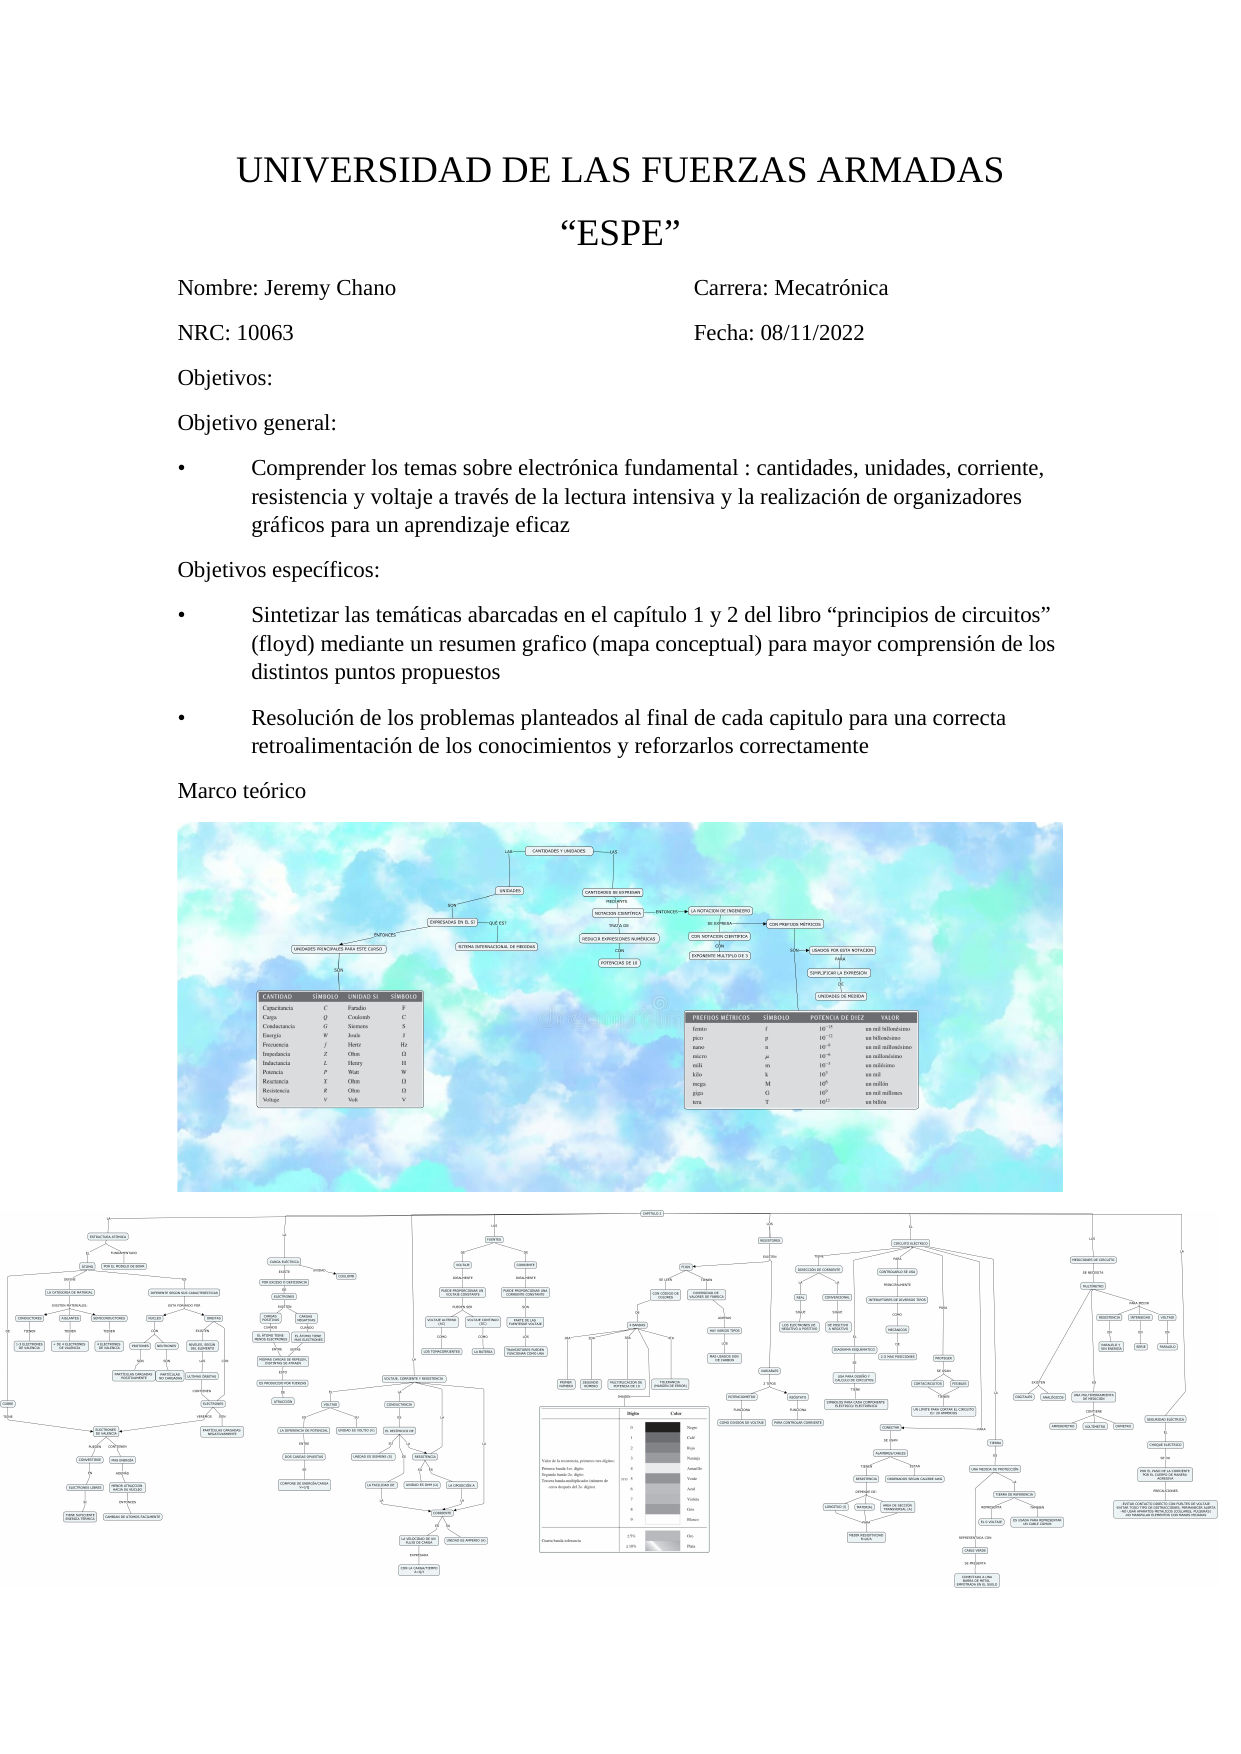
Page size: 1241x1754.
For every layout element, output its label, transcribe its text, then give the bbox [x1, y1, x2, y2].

text NRC: 10063 Fecha: 08/11/2022 [177, 319, 1063, 346]
text Marco teórico [177, 777, 1063, 803]
text • Comprender los temas sobre electrónica fundamental : cantidades, unidades, corriente, resistencia y voltaje a través de la lectura intensiva y la realización de organizadores gráficos para un aprendizaje eficaz [177, 454, 1063, 538]
picture [0, 1210, 1218, 1588]
text • Sintetizar las temáticas abarcadas en el capítulo 1 y 2 del libro “principios de circuitos” (floyd) mediante un resumen grafico (mapa conceptual) para mayor comprensión de los distintos puntos propuestos [177, 602, 1063, 685]
text Objetivo general: [177, 409, 1063, 436]
picture [177, 822, 1063, 1192]
text Objetivos: [177, 364, 1063, 391]
text Nombre: Jeremy Chano Carrera: Mecatrónica [177, 274, 1063, 300]
text • Resolución de los problemas planteados al final de cada capitulo para una correcta retroalimentación de los conocimientos y reforzarlos correctamente [177, 703, 1063, 758]
text UNIVERSIDAD DE LAS FUERZAS ARMADAS [177, 148, 1063, 191]
text “ESPE” [177, 211, 1063, 254]
text Objetivos específicos: [177, 556, 1063, 583]
